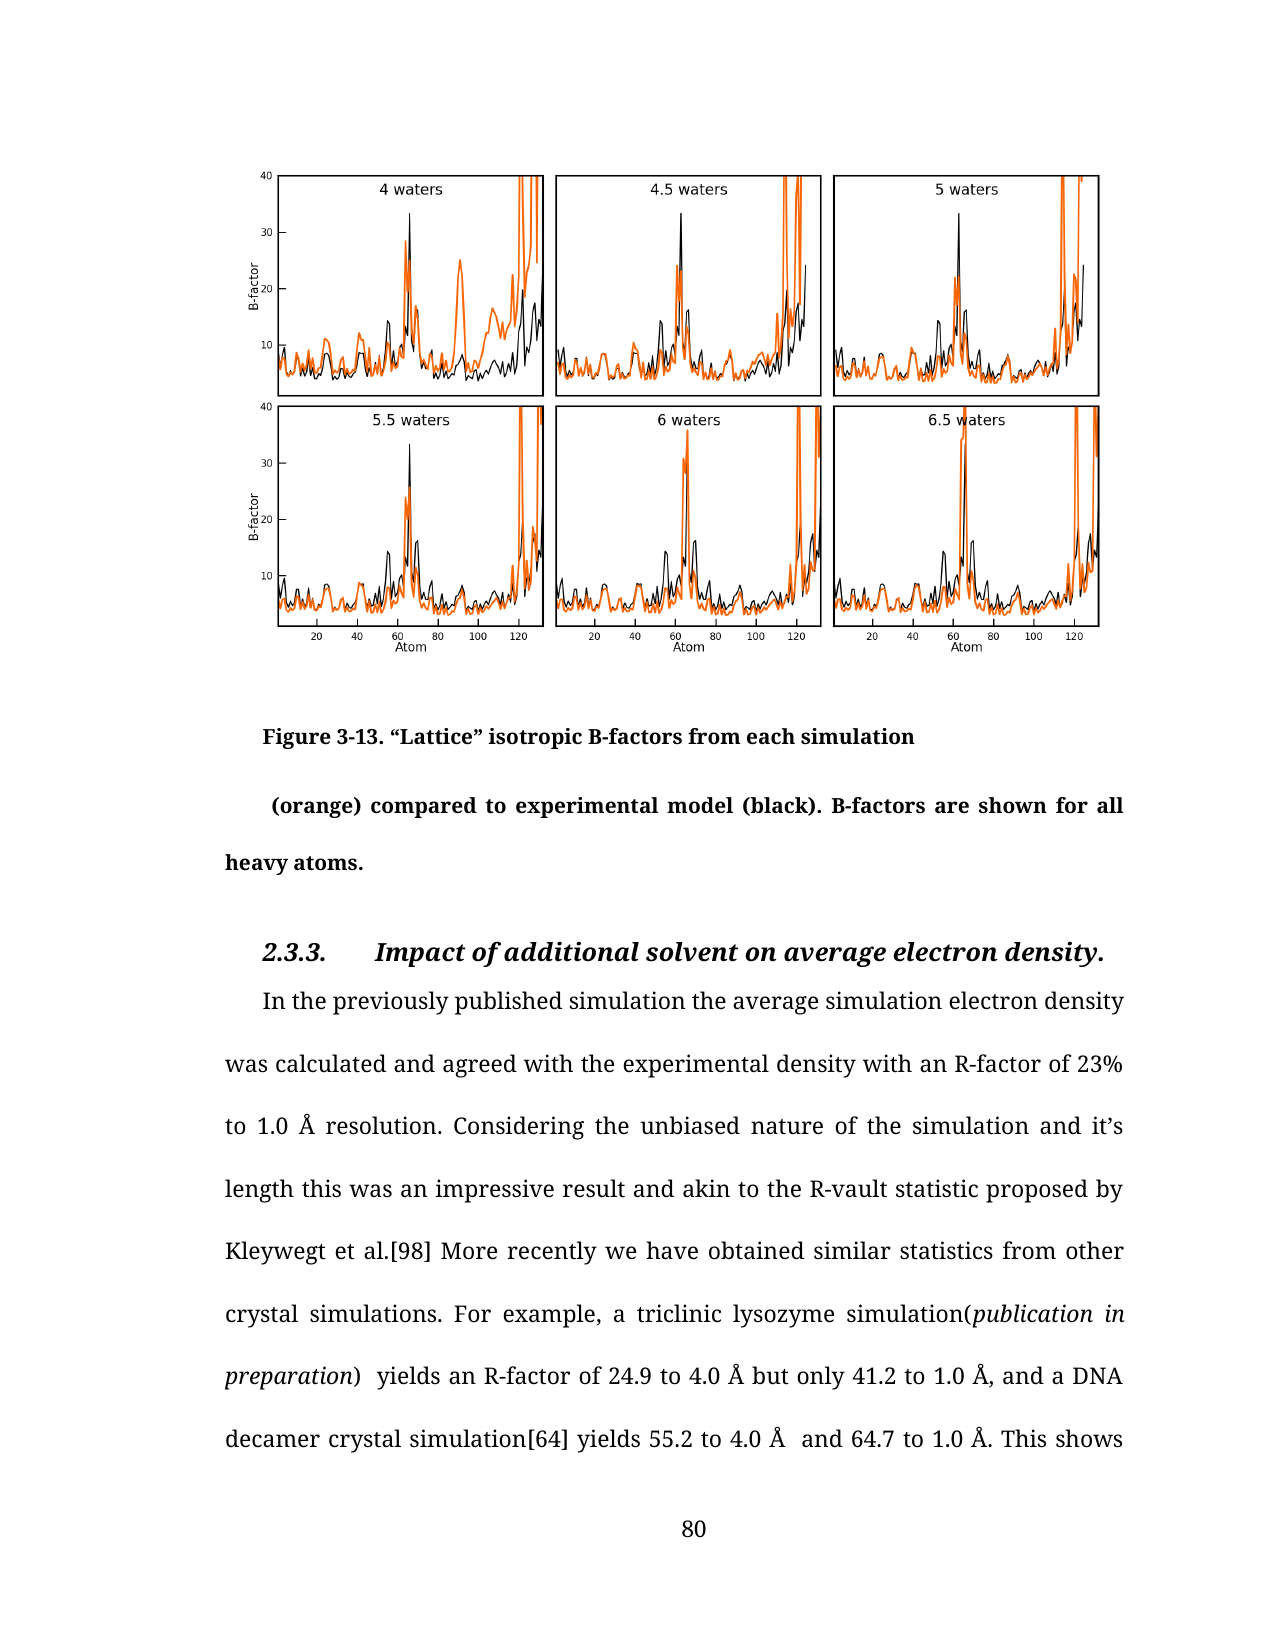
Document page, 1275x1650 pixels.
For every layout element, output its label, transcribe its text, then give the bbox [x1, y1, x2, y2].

text (orange) compared to experimental model (black). B-factors are shown for all heavy atoms. [225, 791, 1125, 877]
picture [234, 150, 1116, 679]
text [225, 985, 1125, 1454]
subtitle Impact of additional solvent on average electron density. [225, 934, 1125, 968]
